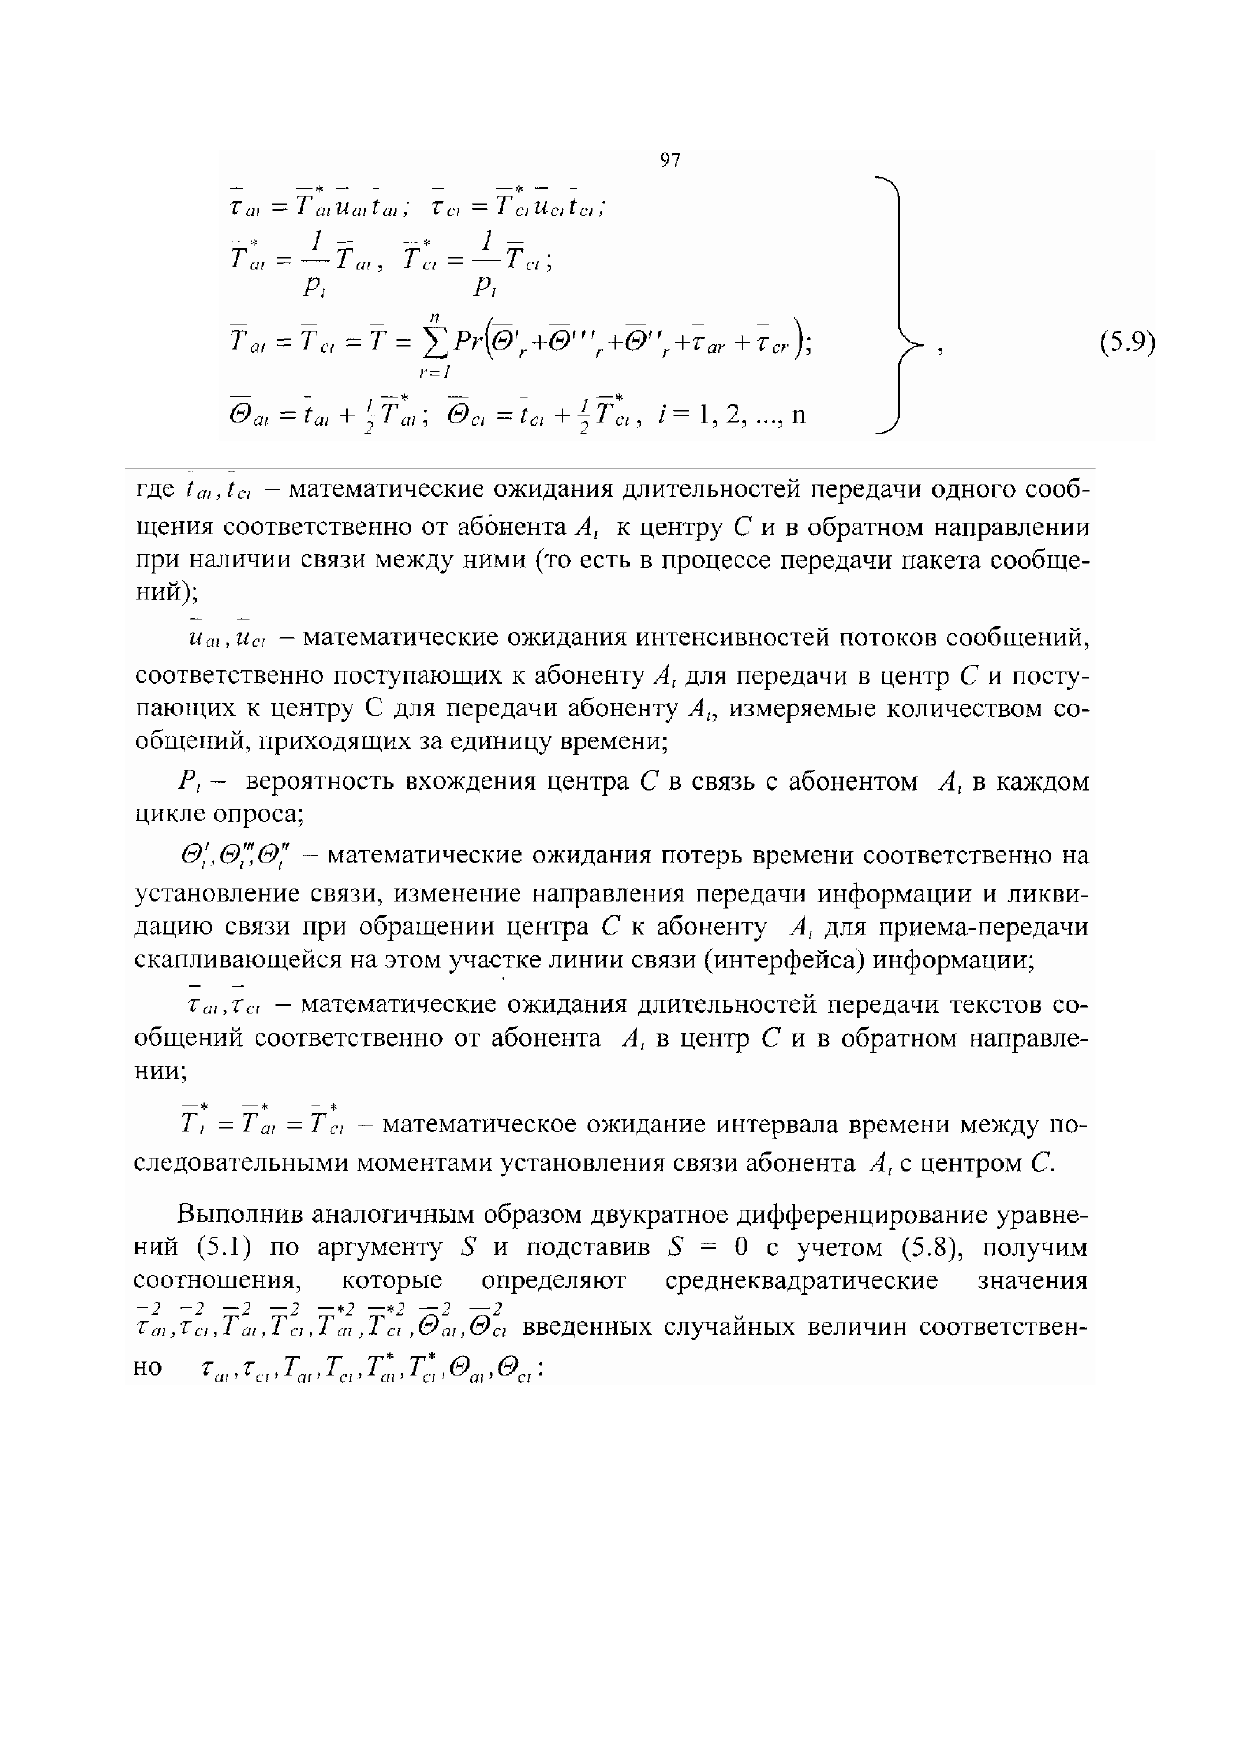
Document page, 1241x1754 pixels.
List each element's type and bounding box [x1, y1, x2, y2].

picture [218, 150, 1156, 441]
picture [125, 468, 1096, 1385]
